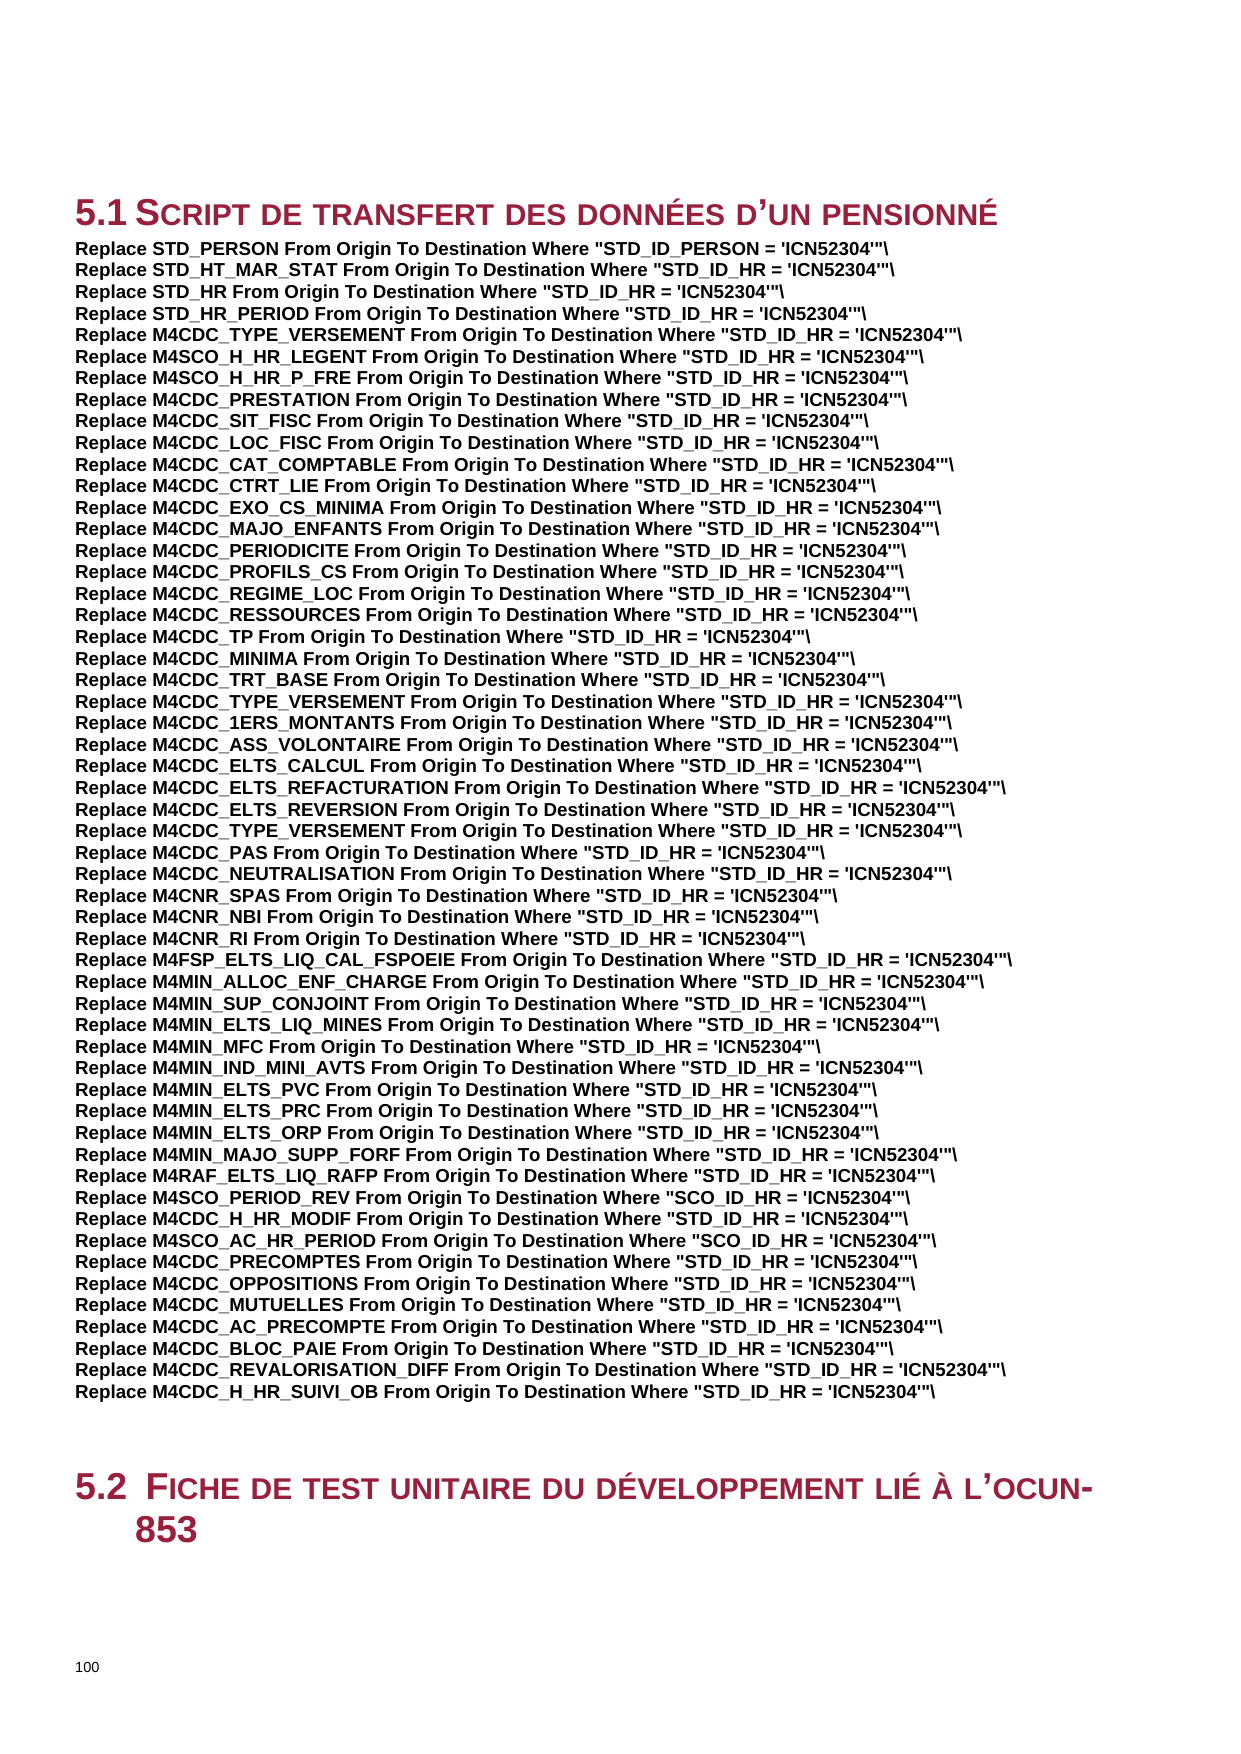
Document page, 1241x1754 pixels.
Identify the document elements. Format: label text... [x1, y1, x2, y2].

text Replace M4CDC_ELTS_REFACTURATION From Origin To Destination Where "STD_ID_HR = 'ICN52304'"\ [75, 777, 1137, 798]
text Replace M4CDC_PRECOMPTES From Origin To Destination Where "STD_ID_HR = 'ICN52304'"\ [75, 1251, 1137, 1273]
text Replace M4CDC_NEUTRALISATION From Origin To Destination Where "STD_ID_HR = 'ICN52304'"\ [75, 863, 1137, 884]
text Replace M4CDC_TYPE_VERSEMENT From Origin To Destination Where "STD_ID_HR = 'ICN52304'"\ [75, 691, 1137, 712]
text Replace M4SCO_PERIOD_REV From Origin To Destination Where "SCO_ID_HR = 'ICN52304'"\ [75, 1186, 1137, 1208]
text Replace M4CDC_OPPOSITIONS From Origin To Destination Where "STD_ID_HR = 'ICN52304'"\ [75, 1273, 1137, 1294]
text Replace M4CDC_ELTS_REVERSION From Origin To Destination Where "STD_ID_HR = 'ICN52304'"\ [75, 798, 1137, 820]
text Replace M4CDC_MUTUELLES From Origin To Destination Where "STD_ID_HR = 'ICN52304'"\ [75, 1294, 1137, 1316]
text Replace M4CDC_PRESTATION From Origin To Destination Where "STD_ID_HR = 'ICN52304'"\ [75, 389, 1137, 410]
text Replace M4CDC_CTRT_LIE From Origin To Destination Where "STD_ID_HR = 'ICN52304'"\ [75, 475, 1137, 496]
text Replace M4CDC_H_HR_MODIF From Origin To Destination Where "STD_ID_HR = 'ICN52304'"\ [75, 1208, 1137, 1229]
text Replace M4SCO_H_HR_P_FRE From Origin To Destination Where "STD_ID_HR = 'ICN52304'"\ [75, 367, 1137, 389]
text Replace M4CDC_PERIODICITE From Origin To Destination Where "STD_ID_HR = 'ICN52304'"\ [75, 539, 1137, 561]
text Replace STD_HT_MAR_STAT From Origin To Destination Where "STD_ID_HR = 'ICN52304'"\ [75, 259, 1137, 281]
text Replace M4CNR_NBI From Origin To Destination Where "STD_ID_HR = 'ICN52304'"\ [75, 906, 1137, 928]
subtitle Script de transfert des données d’un pensionné [75, 190, 1137, 233]
text Replace M4CDC_1ERS_MONTANTS From Origin To Destination Where "STD_ID_HR = 'ICN52304'"\ [75, 712, 1137, 734]
text Replace M4MIN_ELTS_ORP From Origin To Destination Where "STD_ID_HR = 'ICN52304'"\ [75, 1122, 1137, 1143]
text Replace M4CDC_EXO_CS_MINIMA From Origin To Destination Where "STD_ID_HR = 'ICN52304'"\ [75, 496, 1137, 518]
text Replace M4CDC_SIT_FISC From Origin To Destination Where "STD_ID_HR = 'ICN52304'"\ [75, 410, 1137, 432]
text Replace M4FSP_ELTS_LIQ_CAL_FSPOEIE From Origin To Destination Where "STD_ID_HR = 'ICN52304'"\ [75, 949, 1137, 971]
text Replace M4SCO_H_HR_LEGENT From Origin To Destination Where "STD_ID_HR = 'ICN52304'"\ [75, 346, 1137, 367]
text Replace M4MIN_ALLOC_ENF_CHARGE From Origin To Destination Where "STD_ID_HR = 'ICN52304'"\ [75, 971, 1137, 992]
text Replace M4CDC_MAJO_ENFANTS From Origin To Destination Where "STD_ID_HR = 'ICN52304'"\ [75, 518, 1137, 539]
text Replace M4CDC_CAT_COMPTABLE From Origin To Destination Where "STD_ID_HR = 'ICN52304'"\ [75, 453, 1137, 475]
text Replace M4CNR_SPAS From Origin To Destination Where "STD_ID_HR = 'ICN52304'"\ [75, 884, 1137, 906]
text Replace M4RAF_ELTS_LIQ_RAFP From Origin To Destination Where "STD_ID_HR = 'ICN52304'"\ [75, 1165, 1137, 1186]
text Replace M4CDC_TYPE_VERSEMENT From Origin To Destination Where "STD_ID_HR = 'ICN52304'"\ [75, 324, 1137, 346]
text Replace M4CDC_TYPE_VERSEMENT From Origin To Destination Where "STD_ID_HR = 'ICN52304'"\ [75, 820, 1137, 841]
text Replace M4MIN_ELTS_PRC From Origin To Destination Where "STD_ID_HR = 'ICN52304'"\ [75, 1100, 1137, 1122]
text Replace M4CNR_RI From Origin To Destination Where "STD_ID_HR = 'ICN52304'"\ [75, 928, 1137, 949]
subtitle Fiche de test unitaire du développement lié à l’ocun-853 [75, 1464, 1137, 1550]
text Replace M4CDC_BLOC_PAIE From Origin To Destination Where "STD_ID_HR = 'ICN52304'"\ [75, 1337, 1137, 1359]
text Replace M4MIN_ELTS_PVC From Origin To Destination Where "STD_ID_HR = 'ICN52304'"\ [75, 1079, 1137, 1100]
text Replace M4SCO_AC_HR_PERIOD From Origin To Destination Where "SCO_ID_HR = 'ICN52304'"\ [75, 1229, 1137, 1251]
text Replace M4CDC_ASS_VOLONTAIRE From Origin To Destination Where "STD_ID_HR = 'ICN52304'"\ [75, 734, 1137, 755]
text Replace M4CDC_PROFILS_CS From Origin To Destination Where "STD_ID_HR = 'ICN52304'"\ [75, 561, 1137, 583]
text Replace M4CDC_LOC_FISC From Origin To Destination Where "STD_ID_HR = 'ICN52304'"\ [75, 432, 1137, 453]
text Replace M4CDC_AC_PRECOMPTE From Origin To Destination Where "STD_ID_HR = 'ICN52304'"\ [75, 1316, 1137, 1337]
text Replace M4MIN_MFC From Origin To Destination Where "STD_ID_HR = 'ICN52304'"\ [75, 1036, 1137, 1057]
text Replace M4CDC_REVALORISATION_DIFF From Origin To Destination Where "STD_ID_HR = 'ICN52304'"\ [75, 1359, 1137, 1381]
text Replace M4MIN_MAJO_SUPP_FORF From Origin To Destination Where "STD_ID_HR = 'ICN52304'"\ [75, 1143, 1137, 1165]
text Replace STD_HR_PERIOD From Origin To Destination Where "STD_ID_HR = 'ICN52304'"\ [75, 302, 1137, 324]
text Replace M4CDC_MINIMA From Origin To Destination Where "STD_ID_HR = 'ICN52304'"\ [75, 647, 1137, 669]
text Replace M4CDC_REGIME_LOC From Origin To Destination Where "STD_ID_HR = 'ICN52304'"\ [75, 583, 1137, 604]
text Replace M4CDC_TRT_BASE From Origin To Destination Where "STD_ID_HR = 'ICN52304'"\ [75, 669, 1137, 691]
text Replace M4CDC_ELTS_CALCUL From Origin To Destination Where "STD_ID_HR = 'ICN52304'"\ [75, 755, 1137, 777]
text Replace M4CDC_H_HR_SUIVI_OB From Origin To Destination Where "STD_ID_HR = 'ICN52304'"\ [75, 1381, 1137, 1402]
text Replace M4MIN_ELTS_LIQ_MINES From Origin To Destination Where "STD_ID_HR = 'ICN52304'"\ [75, 1014, 1137, 1036]
text Replace M4CDC_RESSOURCES From Origin To Destination Where "STD_ID_HR = 'ICN52304'"\ [75, 604, 1137, 626]
text Replace M4MIN_SUP_CONJOINT From Origin To Destination Where "STD_ID_HR = 'ICN52304'"\ [75, 992, 1137, 1014]
text Replace STD_HR From Origin To Destination Where "STD_ID_HR = 'ICN52304'"\ [75, 281, 1137, 302]
text Replace M4CDC_TP From Origin To Destination Where "STD_ID_HR = 'ICN52304'"\ [75, 626, 1137, 647]
text Replace STD_PERSON From Origin To Destination Where "STD_ID_PERSON = 'ICN52304'"\ [75, 238, 1137, 259]
text Replace M4MIN_IND_MINI_AVTS From Origin To Destination Where "STD_ID_HR = 'ICN52304'"\ [75, 1057, 1137, 1079]
text Replace M4CDC_PAS From Origin To Destination Where "STD_ID_HR = 'ICN52304'"\ [75, 841, 1137, 863]
